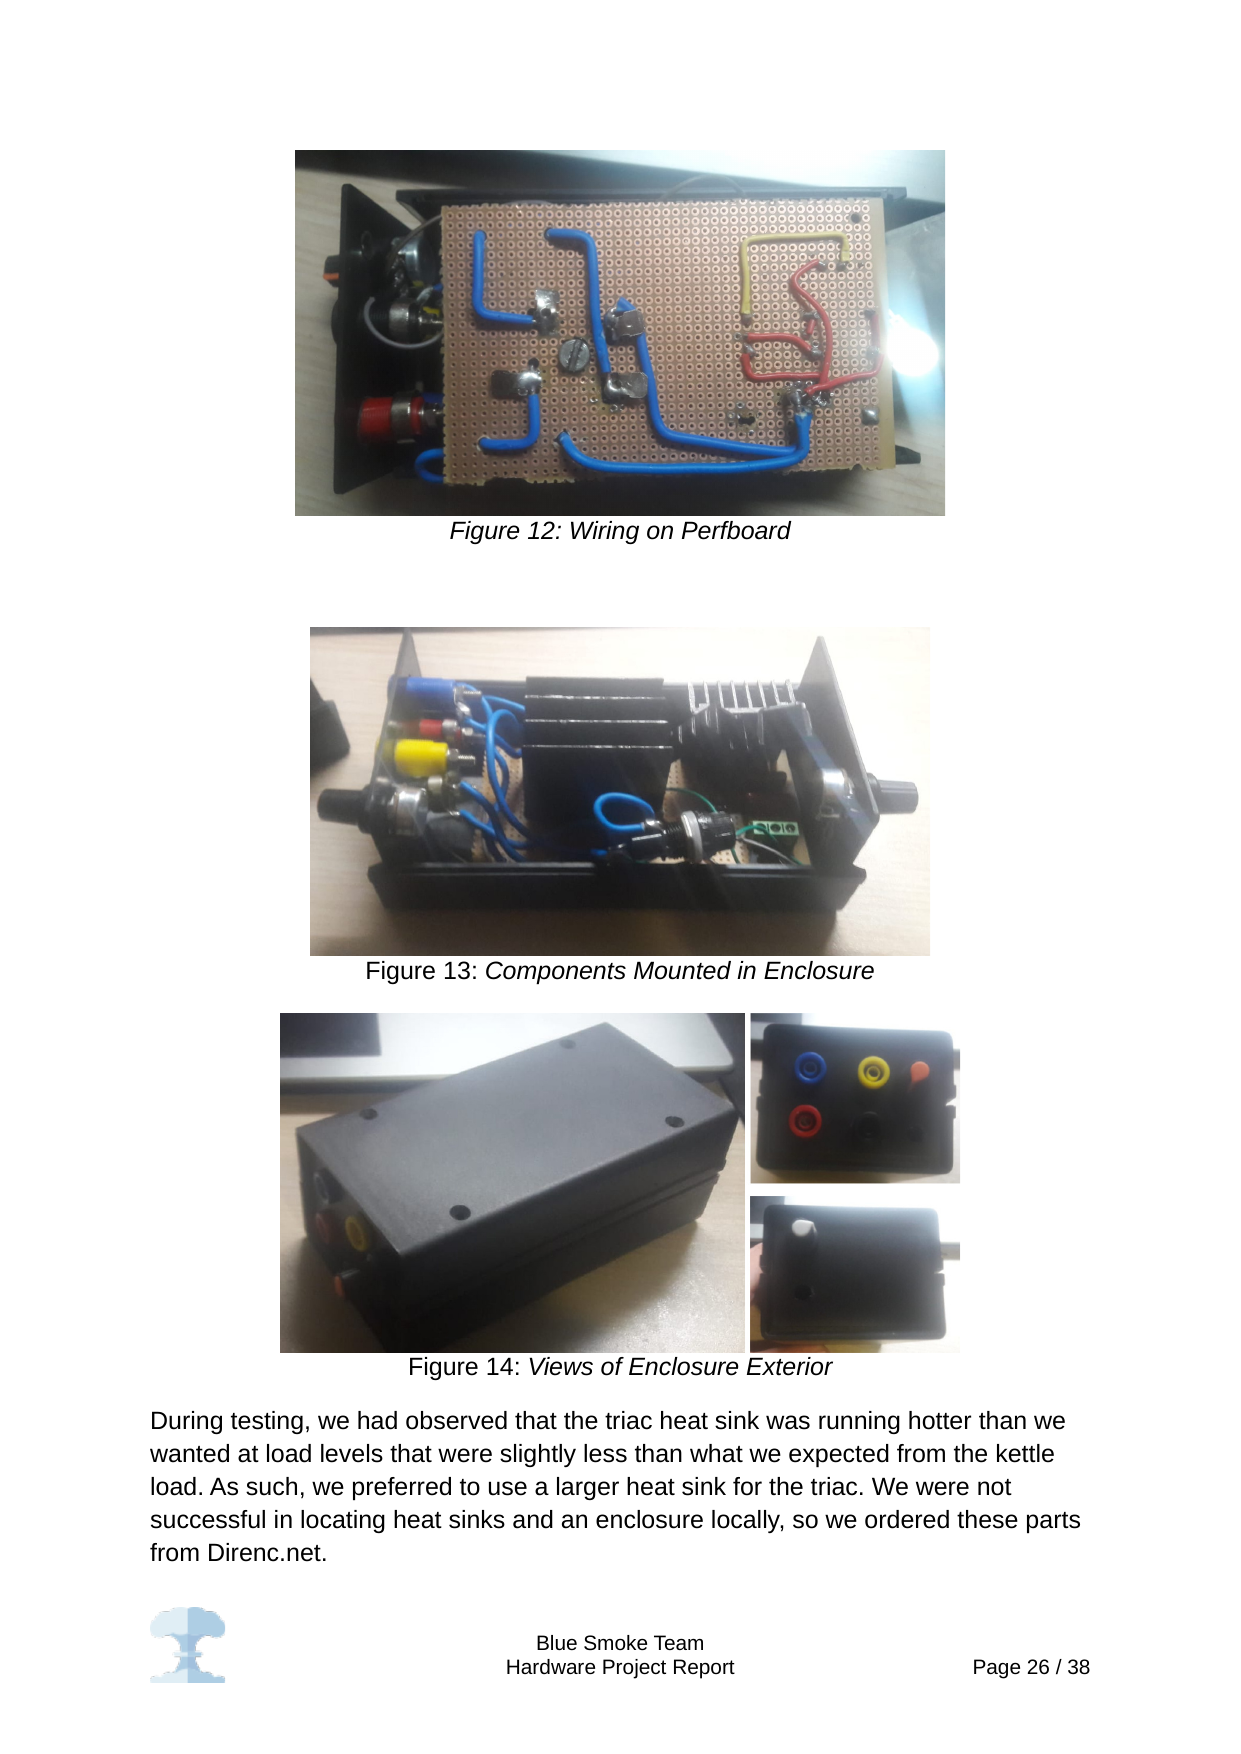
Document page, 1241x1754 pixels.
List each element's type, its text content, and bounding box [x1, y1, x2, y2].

picture [280, 1013, 961, 1353]
list Figure 13: Components Mounted in Enclosure [150, 956, 1090, 985]
list Figure 12: Wiring on Perfboard [150, 516, 1090, 544]
picture [310, 627, 930, 956]
picture [295, 150, 946, 516]
list Figure 14: Views of Enclosure Exterior [150, 1352, 1090, 1381]
list During testing, we had observed that the triac heat sink was running hotter than we wanted at load levels that were slightly less than what we expected from the kettle load. As such, we preferred to use a larger heat sink for the triac. We were not successful in locating heat sinks and an enclosure locally, so we ordered these parts from Direnc.net. [150, 1406, 1090, 1567]
picture [150, 1607, 226, 1683]
